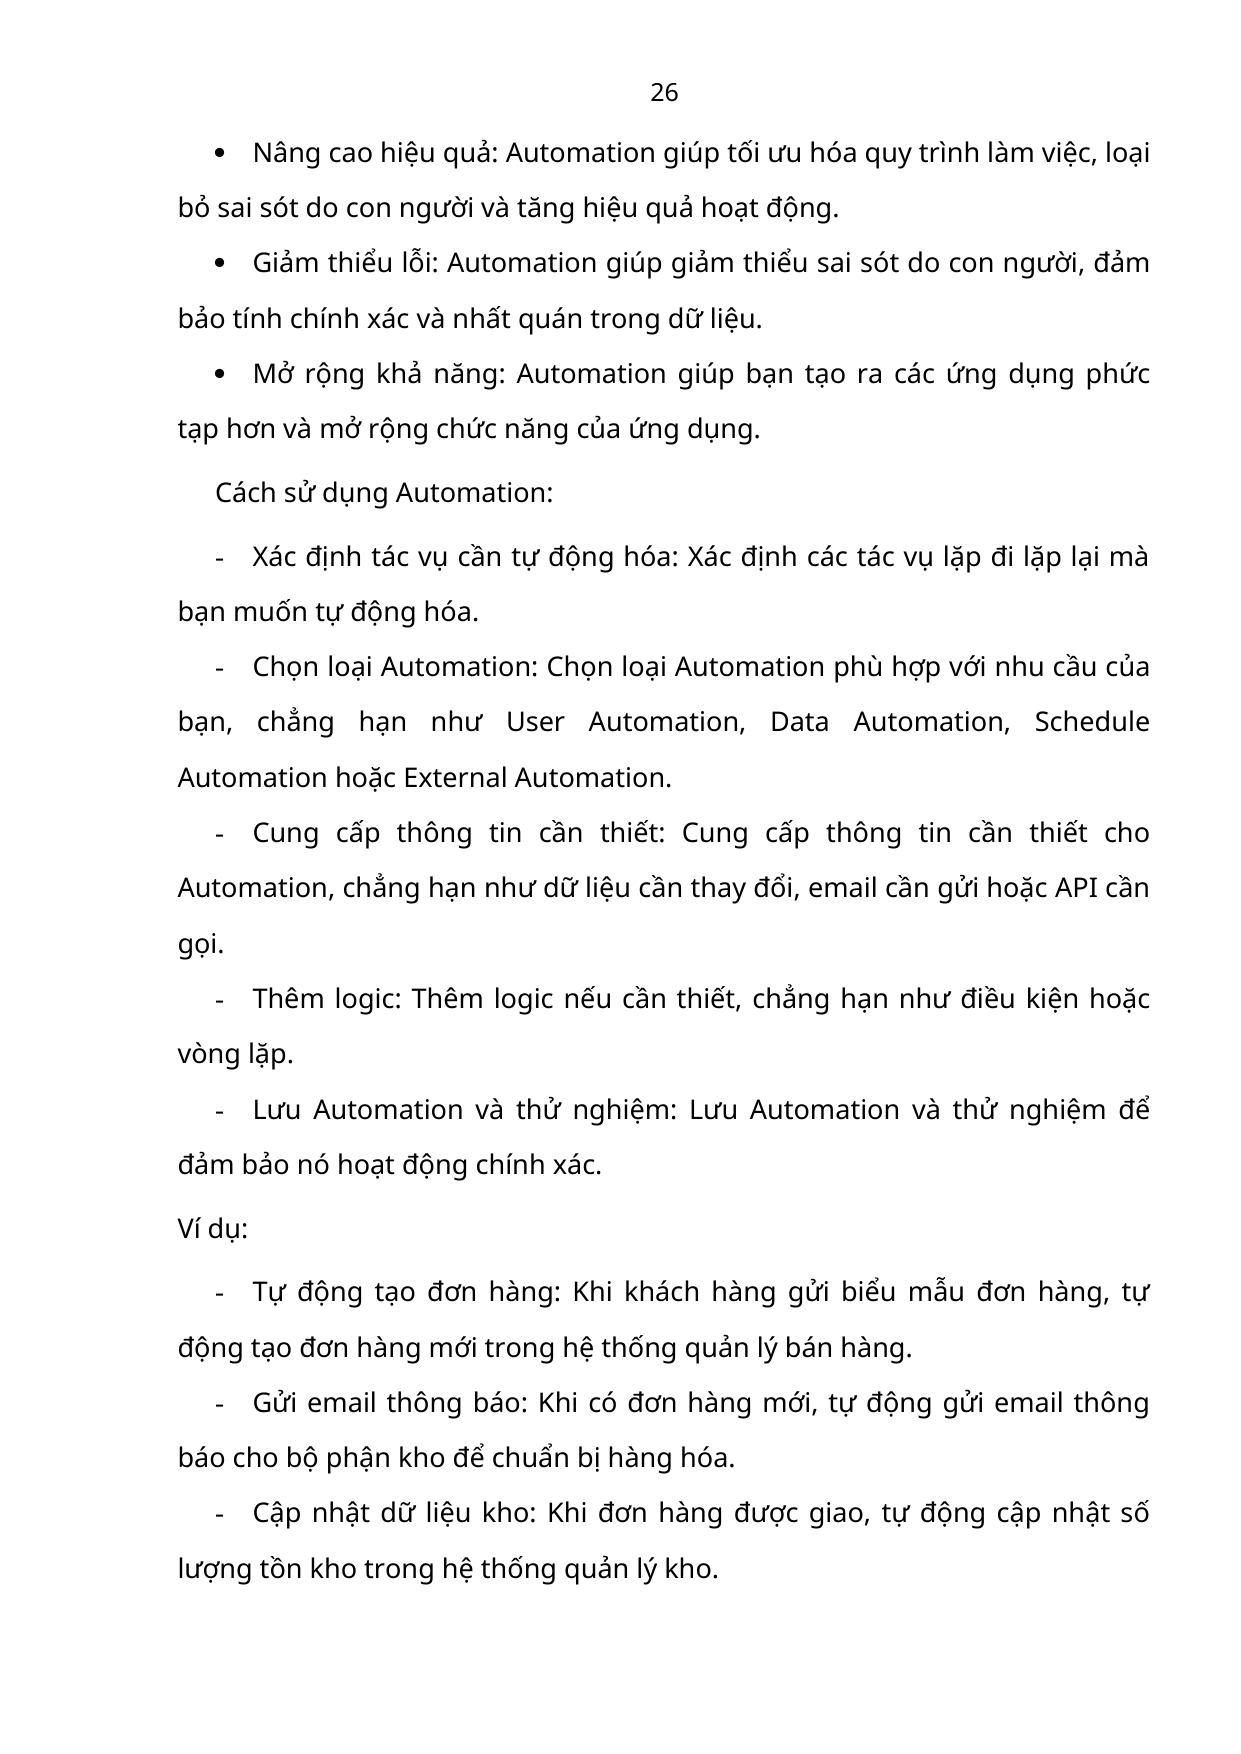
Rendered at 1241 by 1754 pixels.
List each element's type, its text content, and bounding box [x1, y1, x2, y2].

text Cách sử dụng Automation: [177, 473, 1152, 510]
list Chọn loại Automation: Chọn loại Automation phù hợp với nhu cầu của bạn, chẳng hạn như User Automation, Data Automation, Schedule Automation hoặc External Automation. [177, 648, 1152, 795]
list Thêm logic: Thêm logic nếu cần thiết, chẳng hạn như điều kiện hoặc vòng lặp. [177, 979, 1152, 1072]
list Lưu Automation và thử nghiệm: Lưu Automation và thử nghiệm để đảm bảo nó hoạt động chính xác. [177, 1090, 1152, 1182]
list Cung cấp thông tin cần thiết: Cung cấp thông tin cần thiết cho Automation, chẳng hạn như dữ liệu cần thay đổi, email cần gửi hoặc API cần gọi. [177, 813, 1152, 961]
list Gửi email thông báo: Khi có đơn hàng mới, tự động gửi email thông báo cho bộ phận kho để chuẩn bị hàng hóa. [177, 1383, 1152, 1476]
list Tự động tạo đơn hàng: Khi khách hàng gửi biểu mẫu đơn hàng, tự động tạo đơn hàng mới trong hệ thống quản lý bán hàng. [177, 1273, 1152, 1365]
list Nâng cao hiệu quả: Automation giúp tối ưu hóa quy trình làm việc, loại bỏ sai sót do con người và tăng hiệu quả hoạt động. [177, 133, 1152, 225]
list Giảm thiểu lỗi: Automation giúp giảm thiểu sai sót do con người, đảm bảo tính chính xác và nhất quán trong dữ liệu. [177, 244, 1152, 336]
list Cập nhật dữ liệu kho: Khi đơn hàng được giao, tự động cập nhật số lượng tồn kho trong hệ thống quản lý kho. [177, 1494, 1152, 1586]
list Xác định tác vụ cần tự động hóa: Xác định các tác vụ lặp đi lặp lại mà bạn muốn tự động hóa. [177, 537, 1152, 629]
text Ví dụ: [177, 1209, 1152, 1246]
list Mở rộng khả năng: Automation giúp bạn tạo ra các ứng dụng phức tạp hơn và mở rộng chức năng của ứng dụng. [177, 354, 1152, 447]
